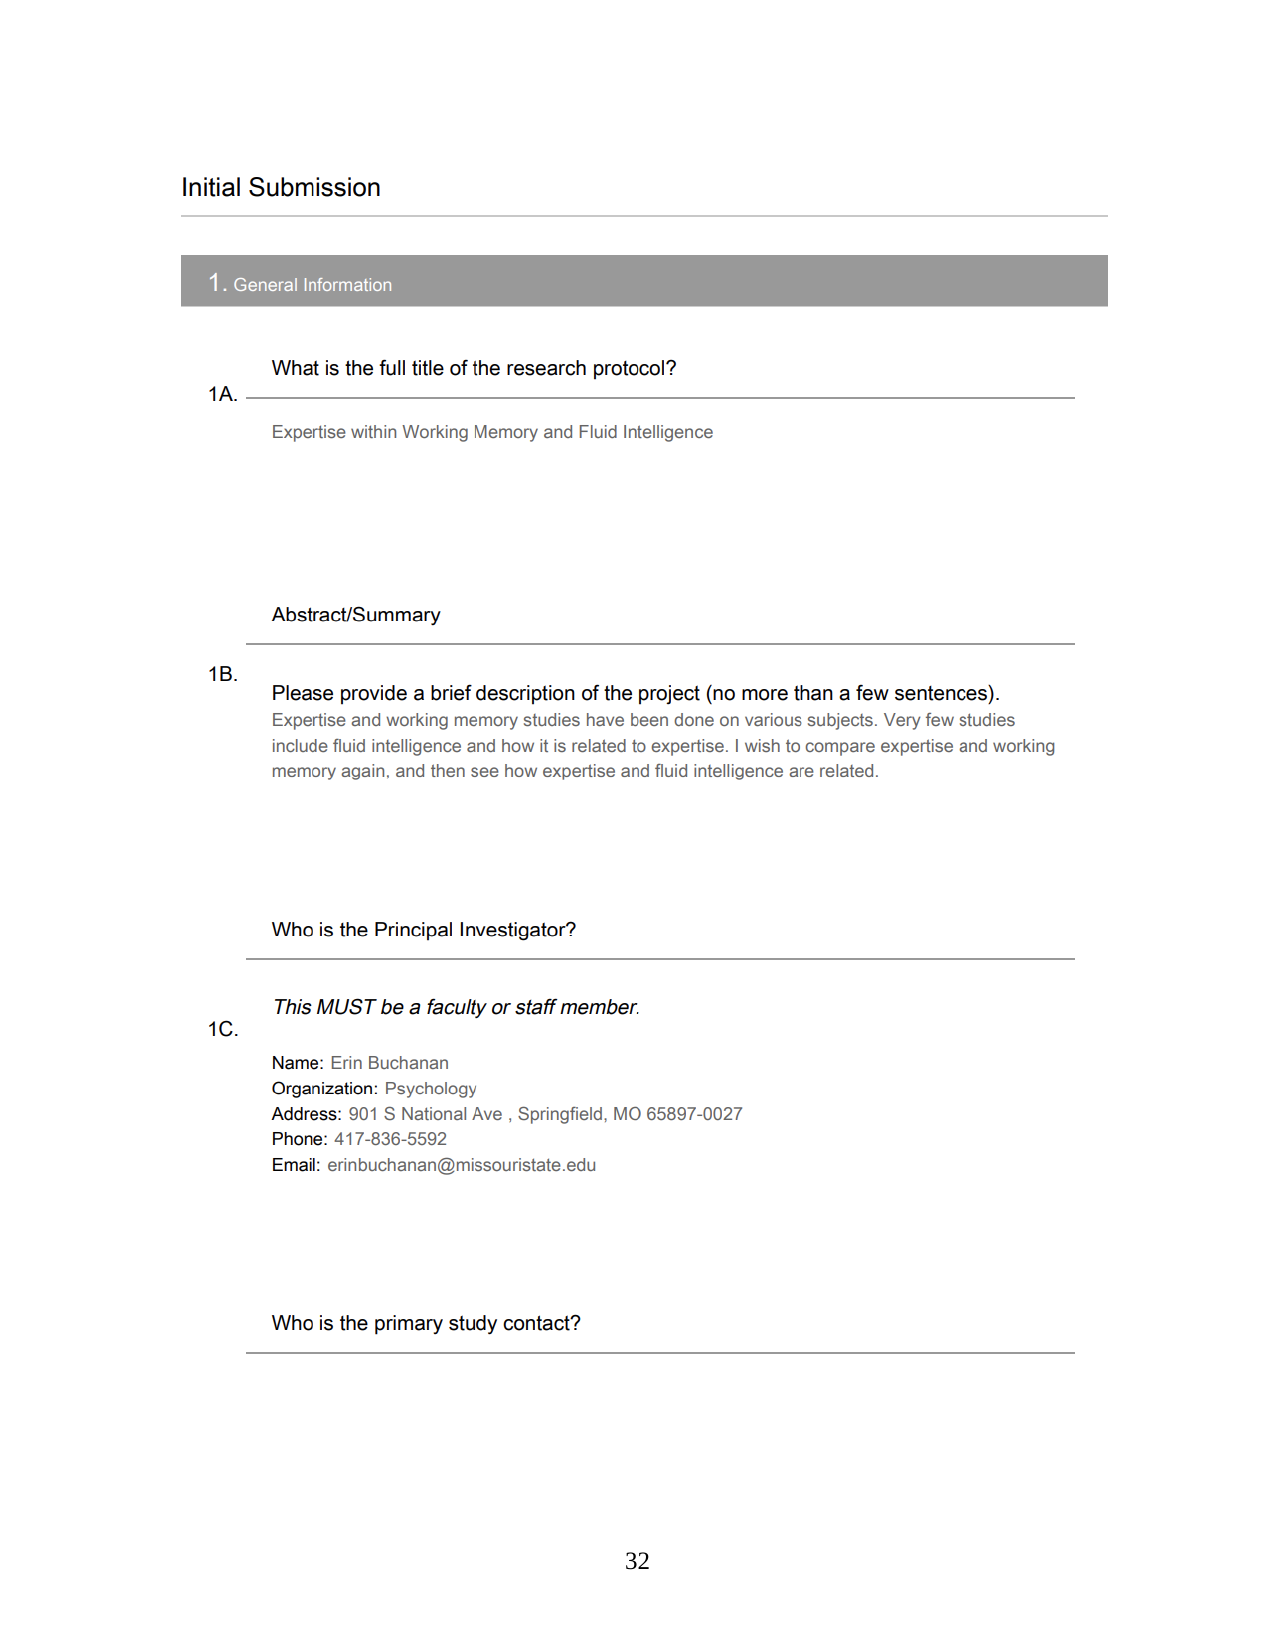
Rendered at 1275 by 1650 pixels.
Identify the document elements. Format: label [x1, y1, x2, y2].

picture [150, 150, 1125, 1407]
